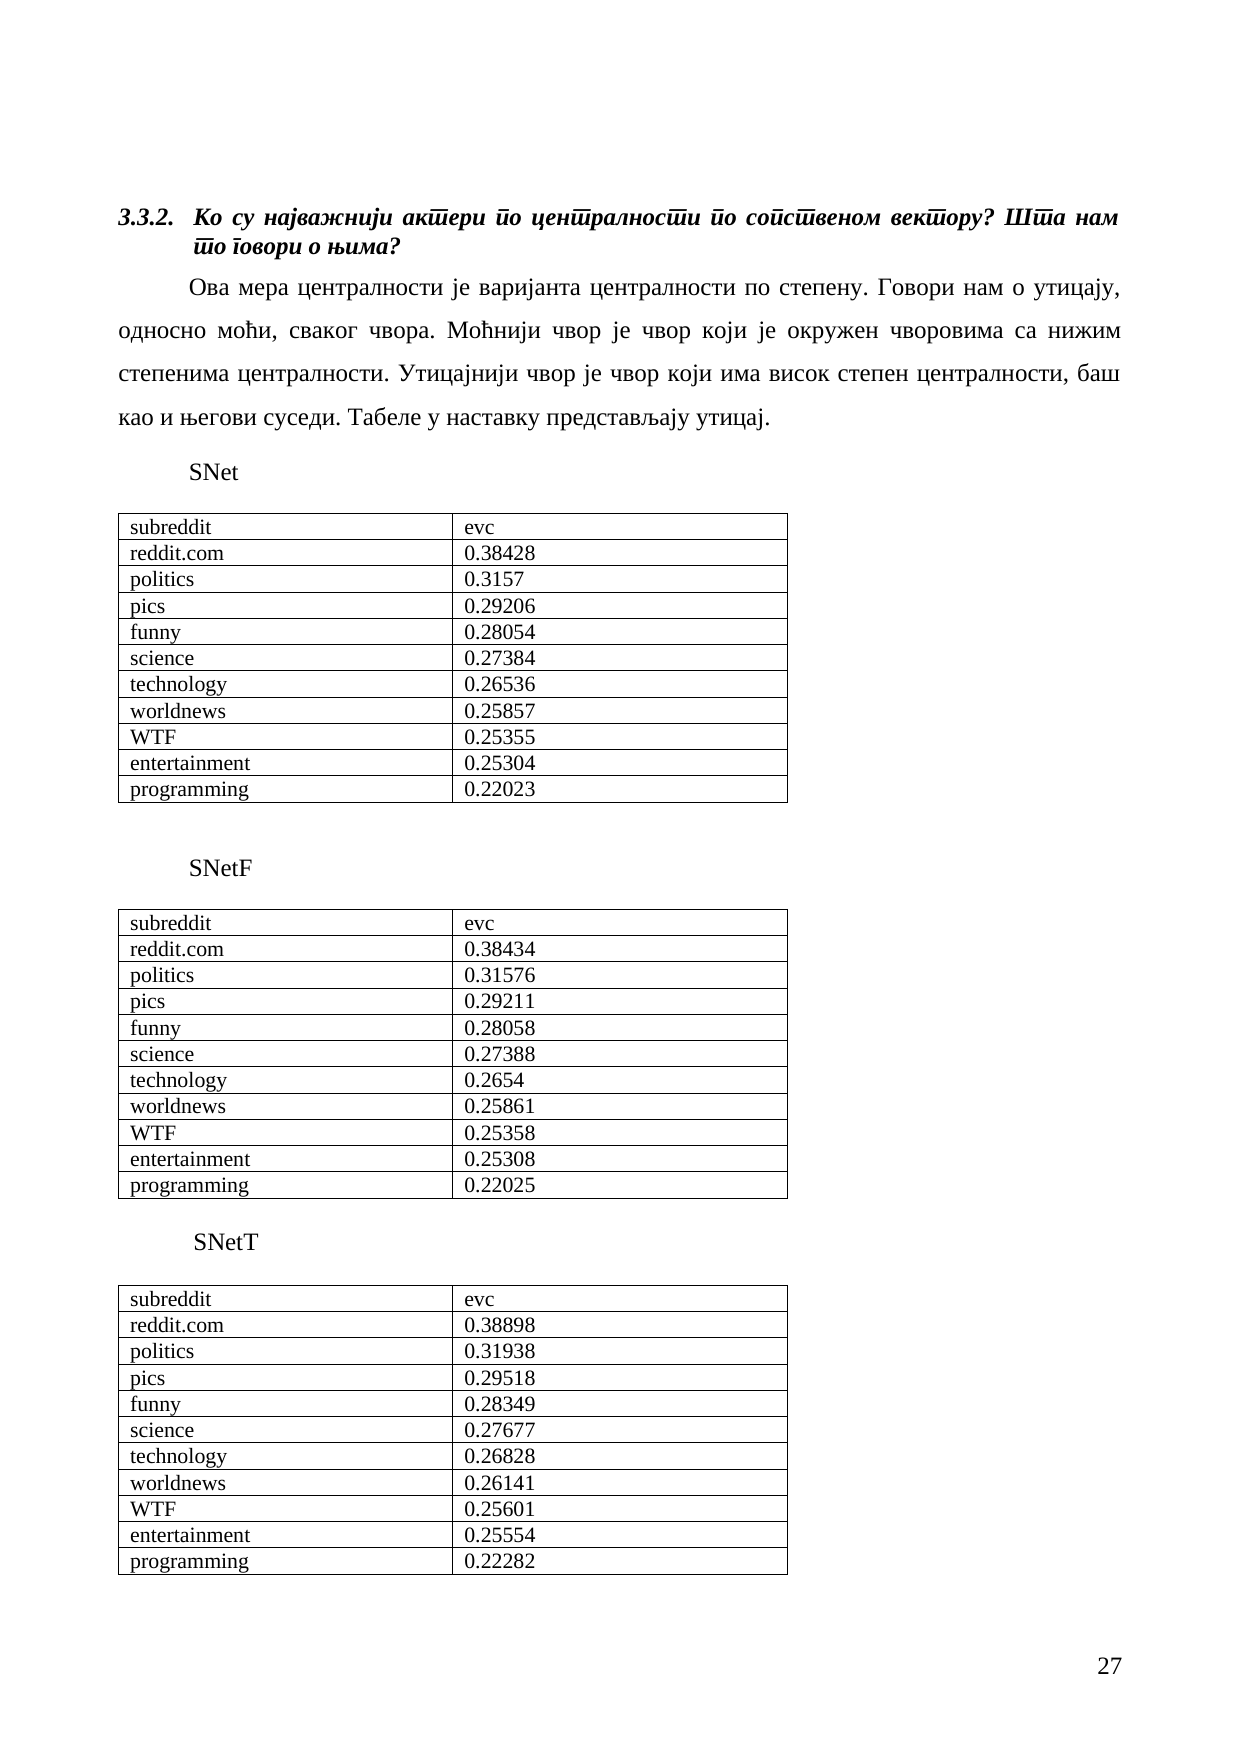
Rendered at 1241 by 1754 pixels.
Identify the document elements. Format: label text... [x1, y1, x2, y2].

table_cell 0.3157 [453, 566, 787, 592]
table_cell WTF [119, 724, 452, 749]
table_cell politics [119, 962, 452, 987]
table_cell 0.38898 [453, 1312, 787, 1337]
text SNet [118, 457, 1122, 486]
table_cell programming [119, 776, 452, 802]
table_cell entertainment [119, 750, 452, 775]
table_cell entertainment [119, 1522, 452, 1547]
table_cell WTF [119, 1496, 452, 1521]
table_cell science [119, 645, 452, 670]
table_cell 0.27677 [453, 1417, 787, 1442]
table_header subreddit [119, 514, 452, 539]
text SNetF [118, 853, 1122, 882]
table_cell 0.26536 [453, 671, 787, 697]
table_cell WTF [119, 1120, 452, 1145]
table_cell reddit.com [119, 540, 452, 565]
table_cell 0.28054 [453, 619, 787, 644]
table_cell politics [119, 566, 452, 592]
table_cell worldnews [119, 1470, 452, 1495]
table_cell 0.31938 [453, 1338, 787, 1363]
table_cell 0.22023 [453, 776, 787, 802]
table_cell reddit.com [119, 936, 452, 961]
table_cell pics [119, 989, 452, 1014]
table_cell 0.38434 [453, 936, 787, 961]
table_cell 0.38428 [453, 540, 787, 565]
table_header subreddit [119, 910, 452, 935]
table_cell 0.22282 [453, 1548, 787, 1573]
table_cell funny [119, 1015, 452, 1040]
table_cell 0.25861 [453, 1094, 787, 1119]
table_cell 0.28058 [453, 1015, 787, 1040]
table_cell programming [119, 1172, 452, 1197]
table_cell technology [119, 1443, 452, 1468]
table_cell programming [119, 1548, 452, 1573]
table_cell 0.29211 [453, 989, 787, 1014]
table_cell 0.26828 [453, 1443, 787, 1468]
table_cell 0.25358 [453, 1120, 787, 1145]
table_header evc [453, 514, 787, 539]
table_header evc [453, 1286, 787, 1311]
text Ова мера централности је варијанта централности по степену. Говори нам о утицају, односно моћи, сваког чвора. Моћнији чвор је чвор који је окружен чворовима са нижим степенима централности. Утицајнији чвор је чвор који има висок степен централности, баш као и његови суседи. Табеле у наставку представљају утицај. [118, 272, 1122, 430]
table_cell science [119, 1041, 452, 1066]
table_cell 0.29518 [453, 1365, 787, 1390]
table_cell entertainment [119, 1146, 452, 1171]
text Ко су најважнији актери по централности по сопственом вектору? Шта нам то говори о њима? [118, 202, 1122, 260]
table_cell 0.28349 [453, 1391, 787, 1416]
table_cell 0.22025 [453, 1172, 787, 1197]
table_cell 0.25308 [453, 1146, 787, 1171]
table_cell funny [119, 1391, 452, 1416]
table_cell technology [119, 671, 452, 697]
table_cell pics [119, 1365, 452, 1390]
table_cell 0.25857 [453, 698, 787, 723]
table_cell science [119, 1417, 452, 1442]
table_cell 0.29206 [453, 593, 787, 618]
table_cell 0.25601 [453, 1496, 787, 1521]
table_cell pics [119, 593, 452, 618]
table_cell 0.25304 [453, 750, 787, 775]
text SNetT [118, 1227, 1122, 1256]
table_cell 0.25355 [453, 724, 787, 749]
table_cell worldnews [119, 1094, 452, 1119]
table_cell 0.27388 [453, 1041, 787, 1066]
table_cell reddit.com [119, 1312, 452, 1337]
table_cell 0.2654 [453, 1067, 787, 1092]
table_header subreddit [119, 1286, 452, 1311]
table_cell technology [119, 1067, 452, 1092]
table_cell funny [119, 619, 452, 644]
table_cell 0.31576 [453, 962, 787, 987]
table_cell 0.27384 [453, 645, 787, 670]
table_cell politics [119, 1338, 452, 1363]
table_cell worldnews [119, 698, 452, 723]
table_cell 0.26141 [453, 1470, 787, 1495]
table_header evc [453, 910, 787, 935]
table_cell 0.25554 [453, 1522, 787, 1547]
